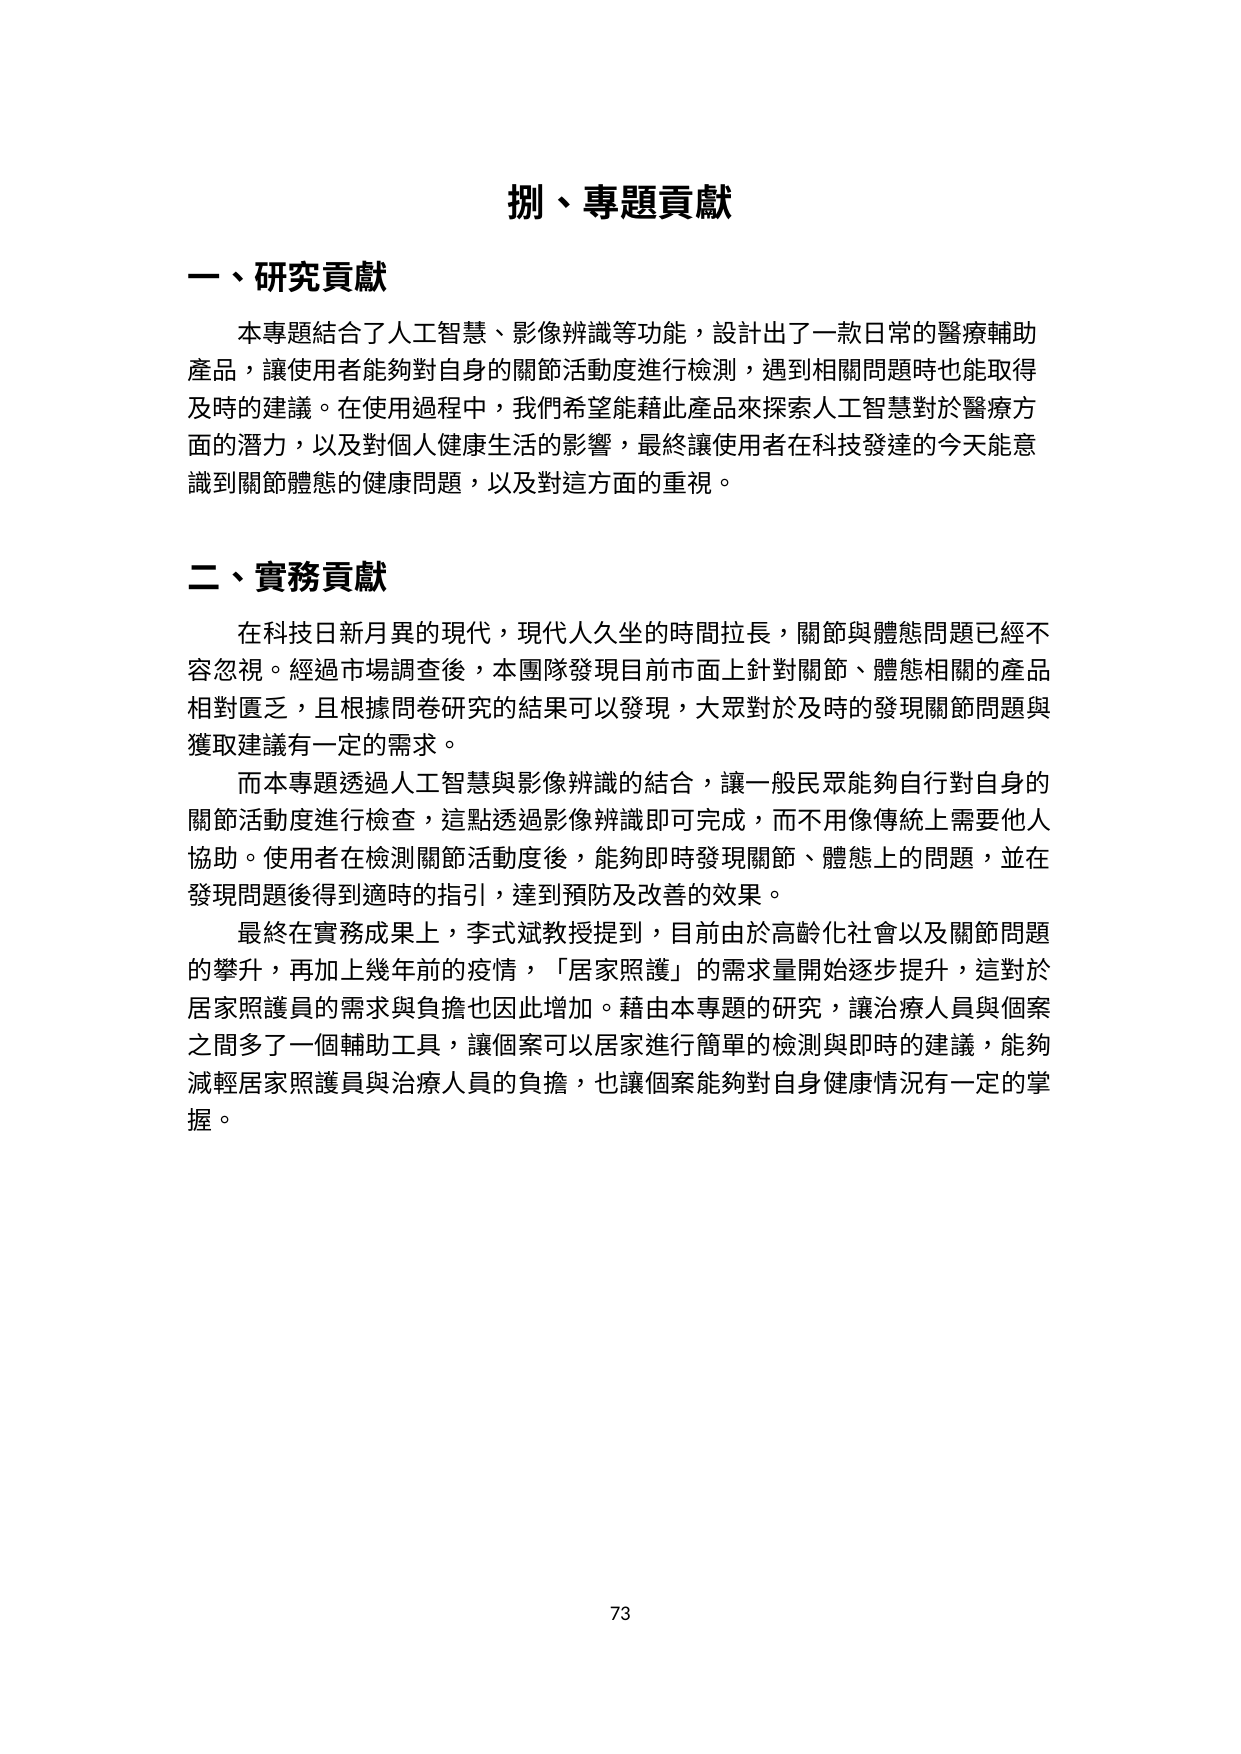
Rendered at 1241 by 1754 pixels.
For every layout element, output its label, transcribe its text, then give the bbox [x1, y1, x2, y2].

text 一、研究貢獻 [187, 237, 1053, 312]
text 本專題結合了人工智慧、影像辨識等功能，設計出了一款日常的醫療輔助產品，讓使用者能夠對自身的關節活動度進行檢測，遇到相關問題時也能取得及時的建議。在使用過程中，我們希望能藉此產品來探索人工智慧對於醫療方面的潛力，以及對個人健康生活的影響，最終讓使用者在科技發達的今天能意識到關節體態的健康問題，以及對這方面的重視。 [187, 312, 1053, 500]
text 在科技日新月異的現代，現代人久坐的時間拉長，關節與體態問題已經不容忽視。經過市場調查後，本團隊發現目前市面上針對關節、體態相關的產品相對匱乏，且根據問卷研究的結果可以發現，大眾對於及時的發現關節問題與獲取建議有一定的需求。 [187, 612, 1053, 762]
text 而本專題透過人工智慧與影像辨識的結合，讓一般民眾能夠自行對自身的關節活動度進行檢查，這點透過影像辨識即可完成，而不用像傳統上需要他人協助。使用者在檢測關節活動度後，能夠即時發現關節、體態上的問題，並在發現問題後得到適時的指引，達到預防及改善的效果。 [187, 762, 1053, 912]
text 最終在實務成果上，李式斌教授提到，目前由於高齡化社會以及關節問題的攀升，再加上幾年前的疫情，「居家照護」的需求量開始逐步提升，這對於居家照護員的需求與負擔也因此增加。藉由本專題的研究，讓治療人員與個案之間多了一個輔助工具，讓個案可以居家進行簡單的檢測與即時的建議，能夠減輕居家照護員與治療人員的負擔，也讓個案能夠對自身健康情況有一定的掌握。 [187, 912, 1053, 1137]
text 捌、專題貢獻 [187, 162, 1053, 237]
text 二、實務貢獻 [187, 537, 1053, 612]
